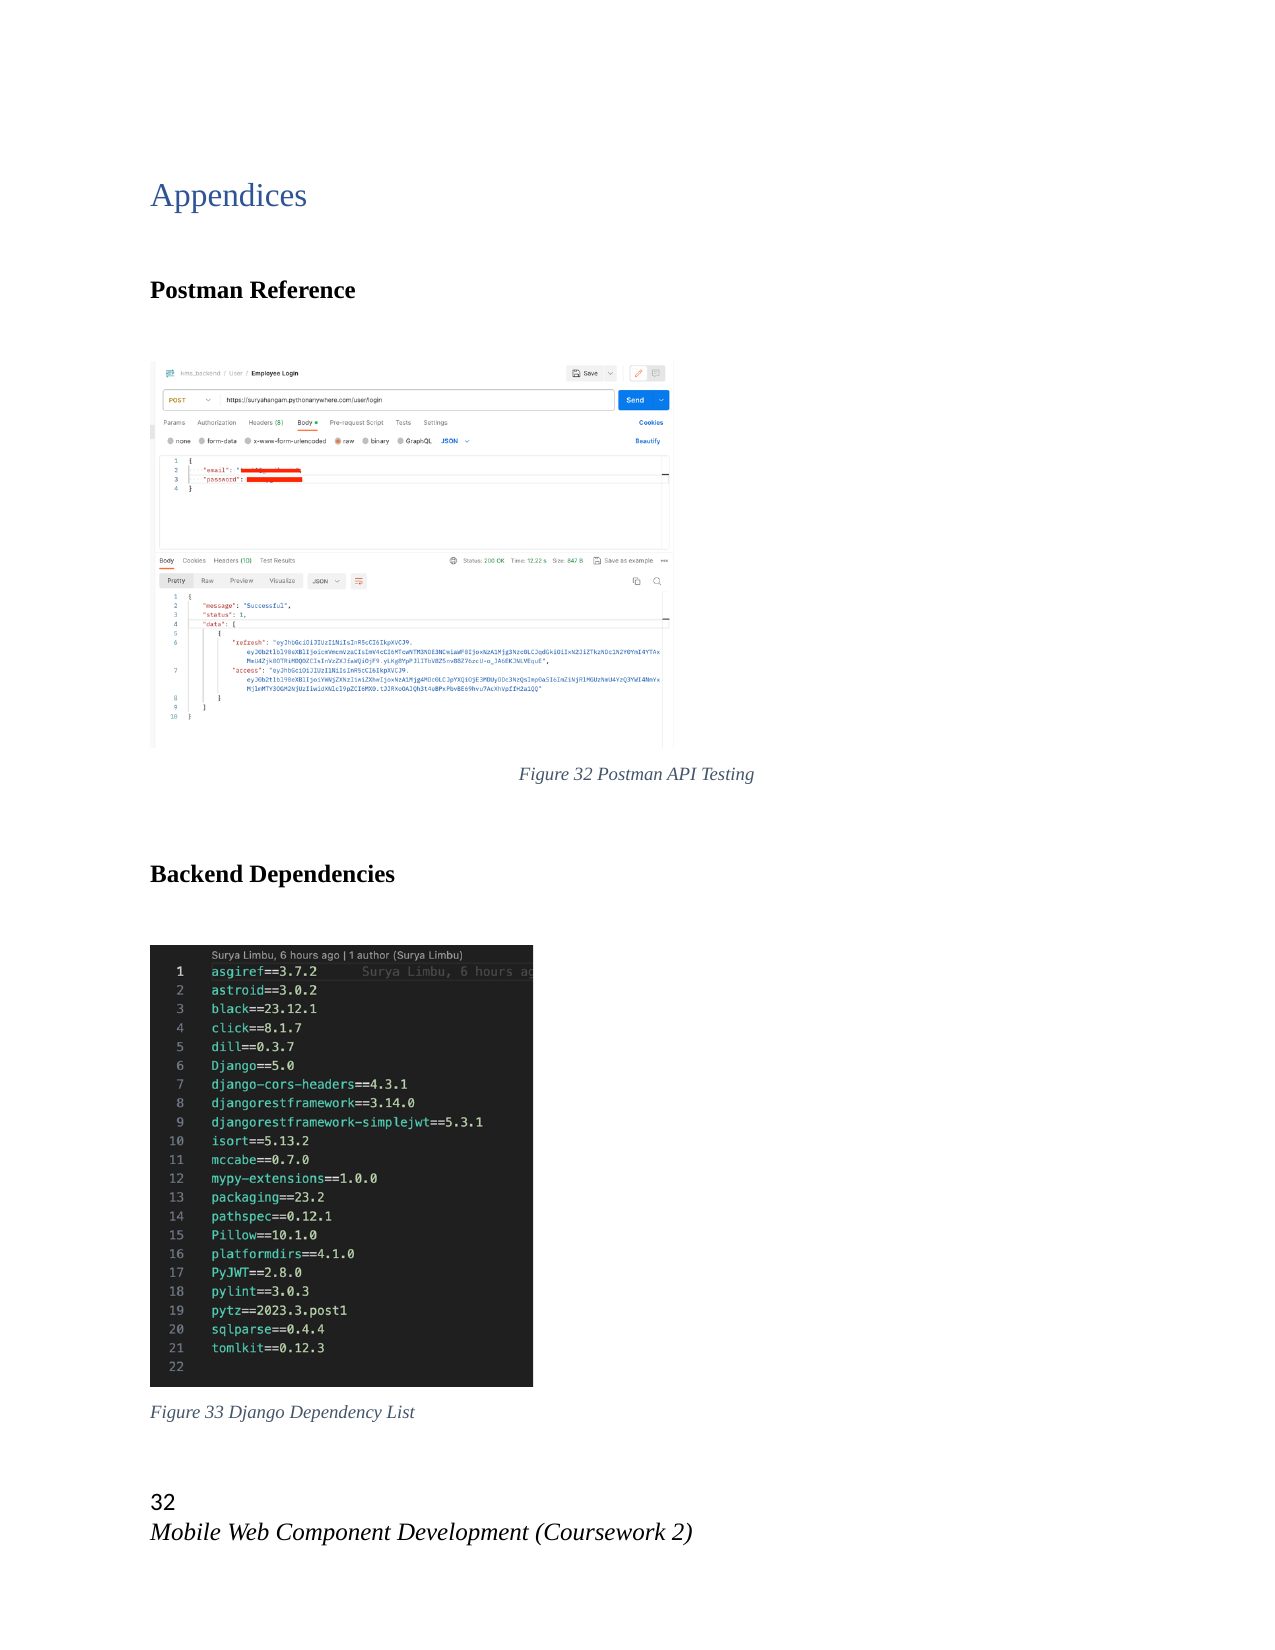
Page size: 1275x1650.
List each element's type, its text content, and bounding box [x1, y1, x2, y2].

text Postman Reference [150, 276, 1125, 304]
text Figure 32 Postman API Testing [150, 762, 1125, 784]
text Figure 33 Django Dependency List [150, 1401, 1125, 1423]
picture [150, 361, 675, 748]
picture [150, 945, 534, 1387]
subtitle Appendices [150, 175, 1125, 213]
text Backend Dependencies [150, 859, 1125, 887]
